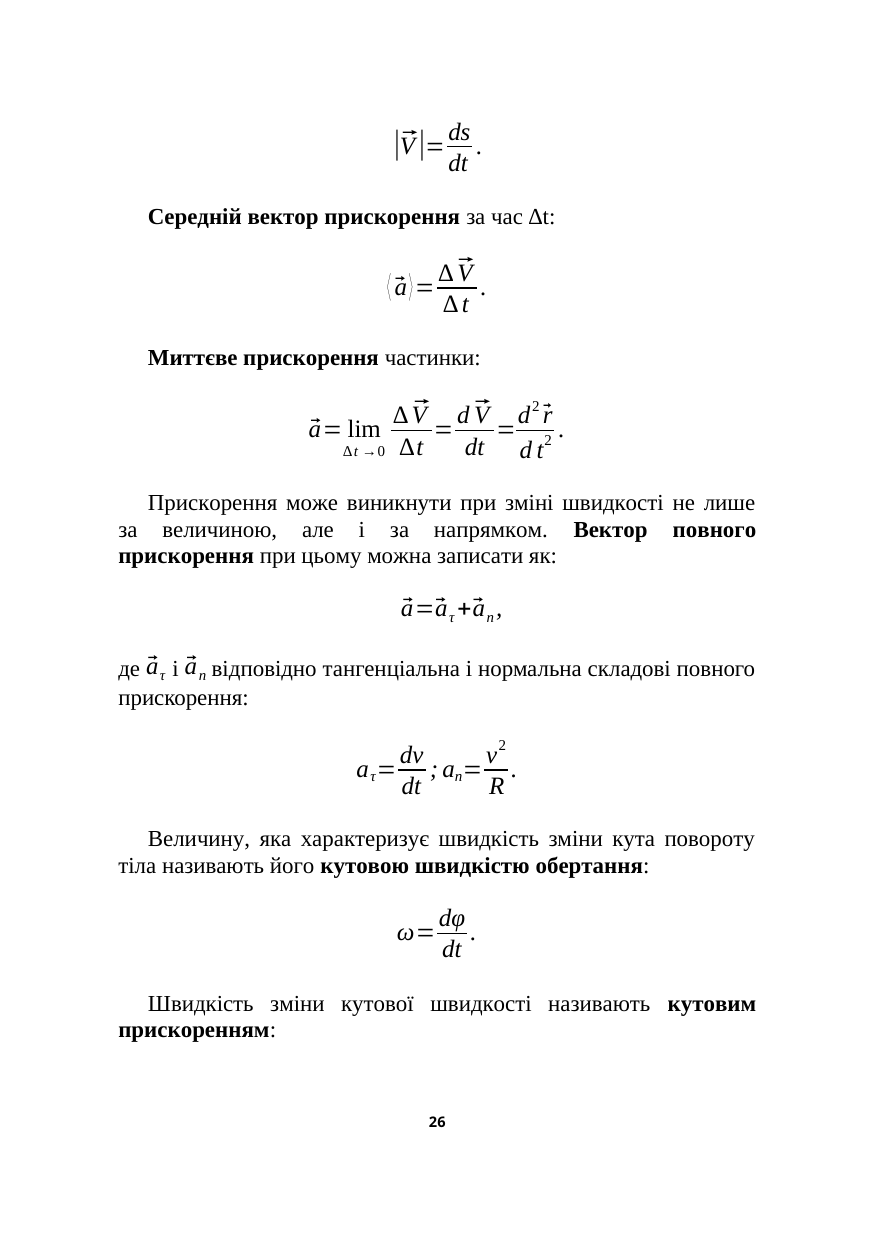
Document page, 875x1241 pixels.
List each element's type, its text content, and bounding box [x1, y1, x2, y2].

text Швидкість зміни кутової швидкості називають кутовим прискоренням: [118, 990, 756, 1043]
text Середній вектор прискорення за час ∆t: [118, 203, 756, 230]
text де і відповідно тангенціальна і нормальна складові повного прискорення: [118, 653, 756, 710]
text Миттєве прискорення частинки: [118, 344, 756, 371]
text Величину, яка характеризує швидкість зміни кута повороту тіла називають його кутовою швидкістю обертання: [118, 826, 756, 878]
text Прискорення може виникнути при зміні швидкості не лише за величиною, але і за напрямком. Вектор повного прискорення при цьому можна записати як: [118, 489, 756, 568]
